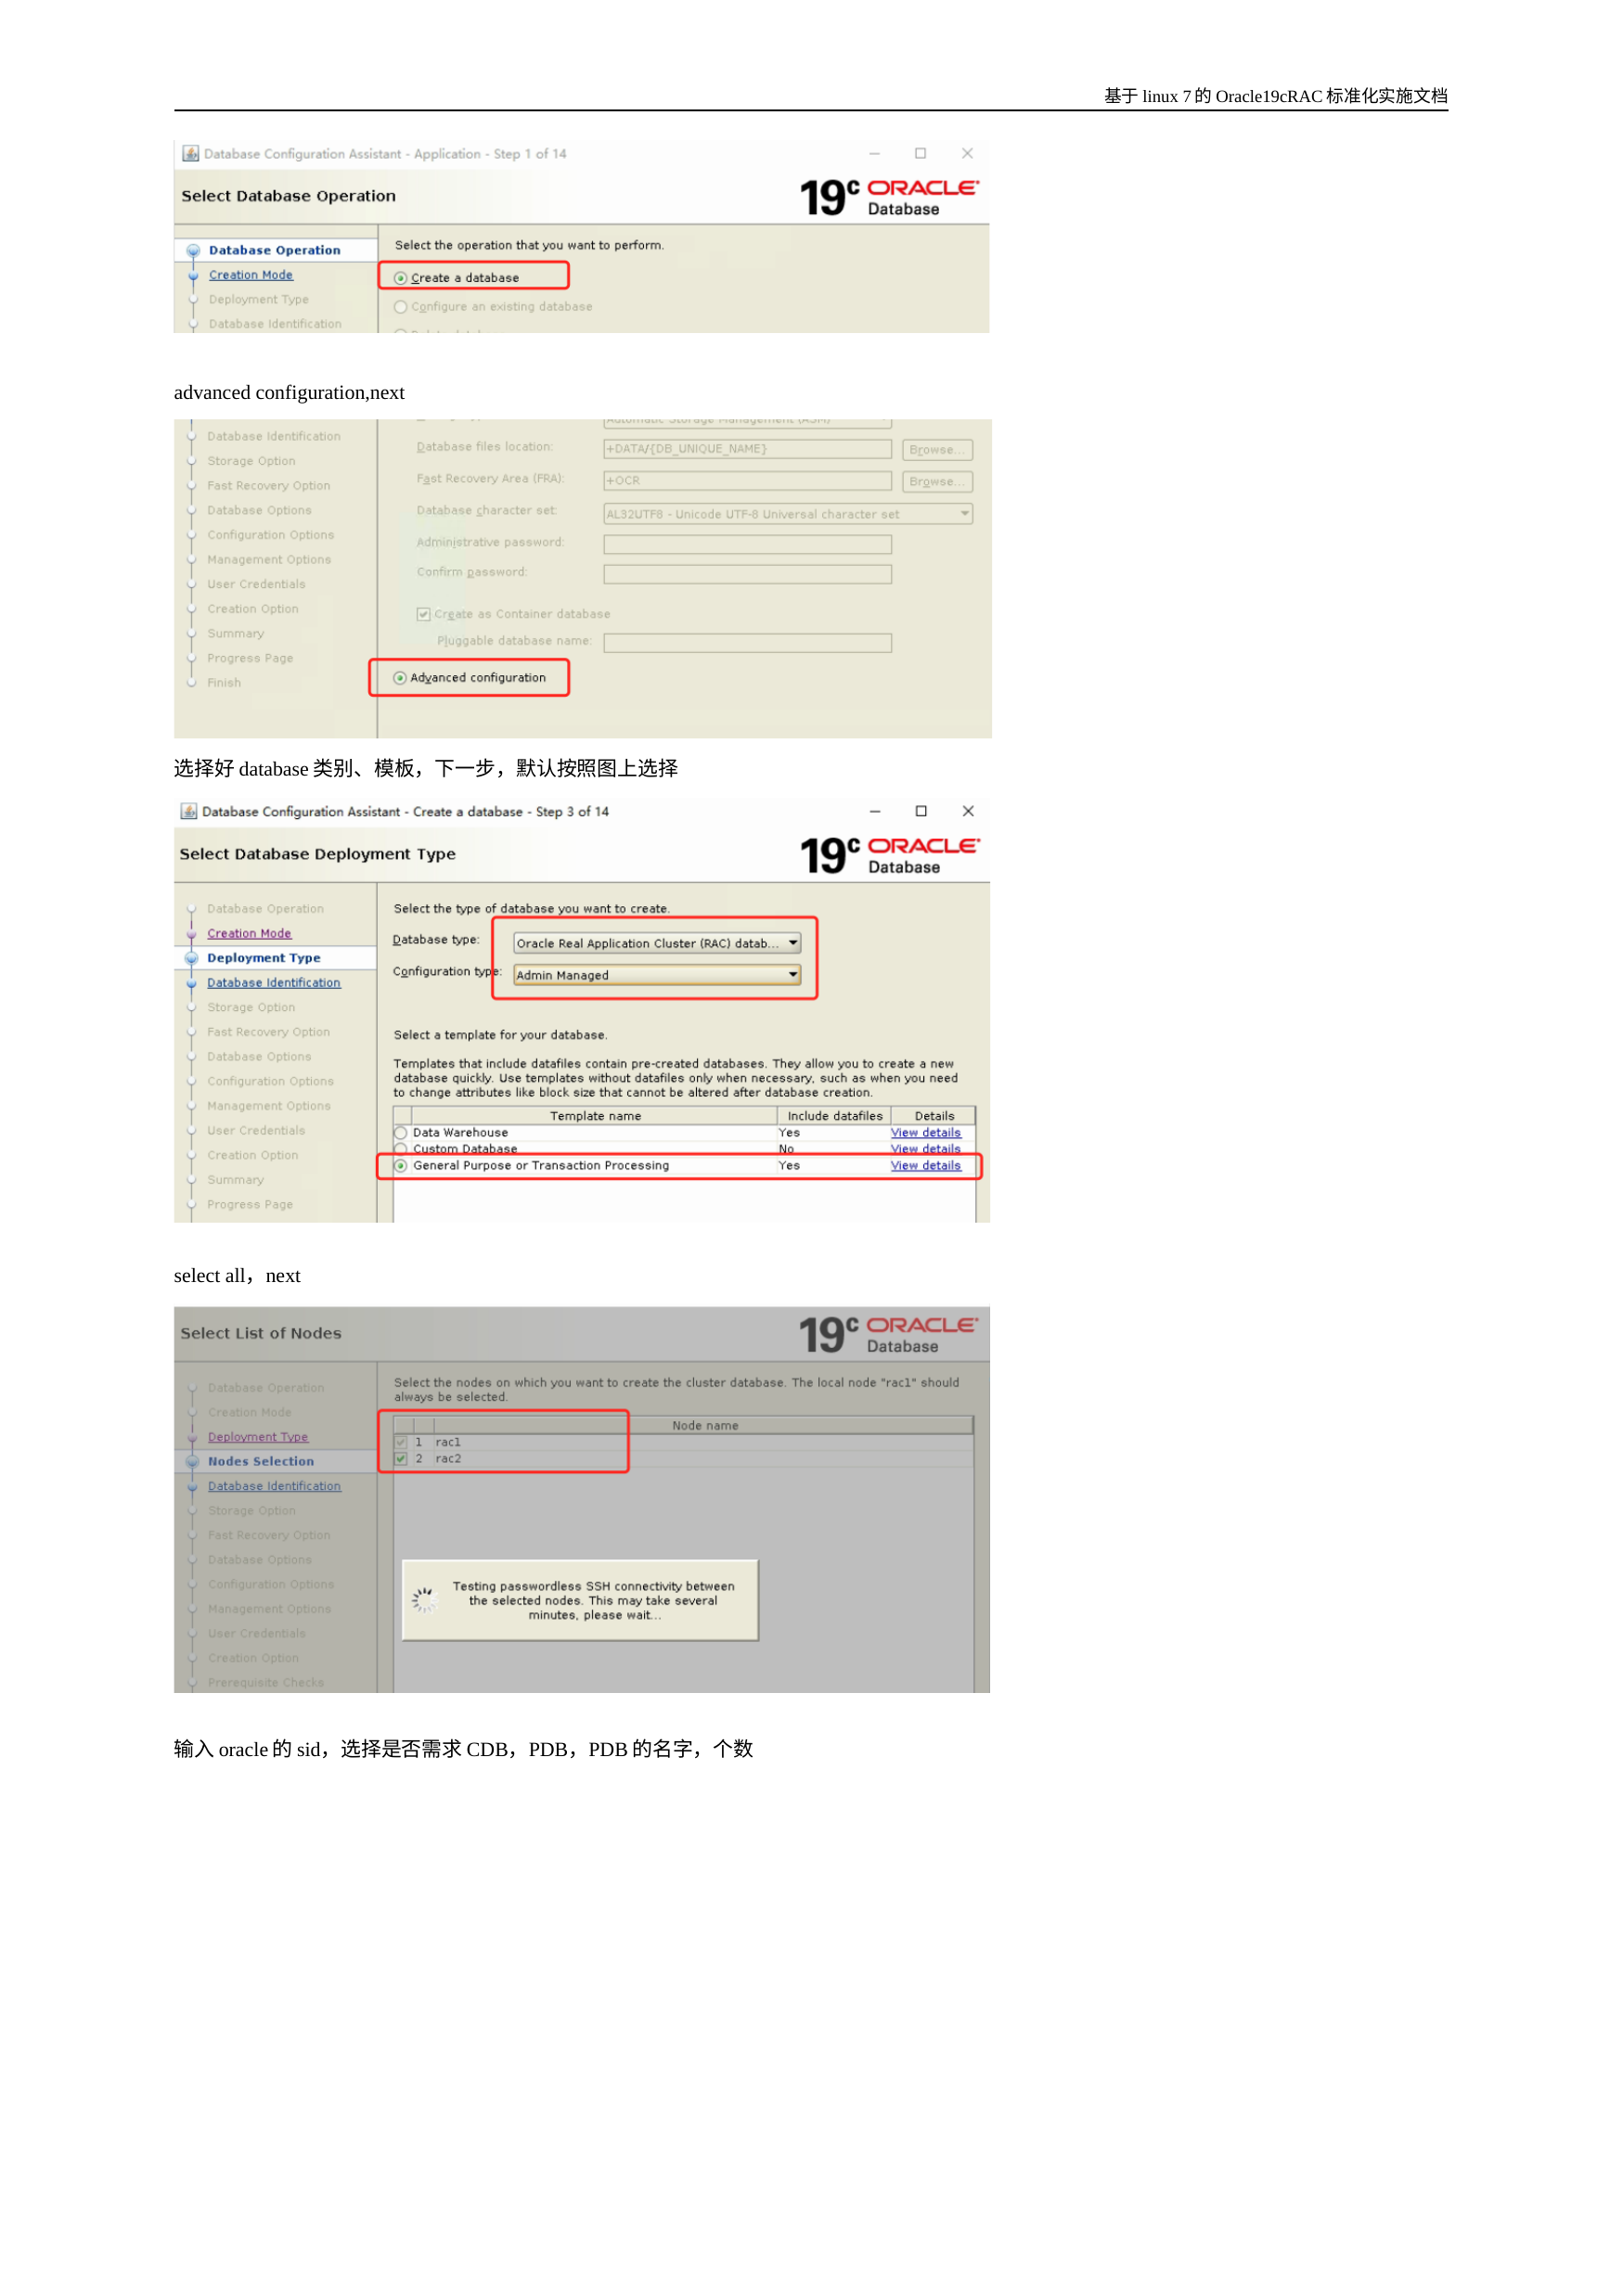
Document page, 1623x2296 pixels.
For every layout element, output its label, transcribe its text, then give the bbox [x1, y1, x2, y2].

picture [174, 140, 990, 333]
picture [174, 419, 993, 738]
text advanced configuration,next [174, 376, 1449, 408]
text 选择好database类别、模板，下一步，默认按照图上选择 [174, 751, 1449, 783]
text select all，next [174, 1257, 1449, 1289]
text 输入oracle的sid，选择是否需求CDB，PDB，PDB的名字，个数 [174, 1732, 1449, 1764]
picture [174, 798, 991, 1223]
picture [174, 1303, 990, 1693]
